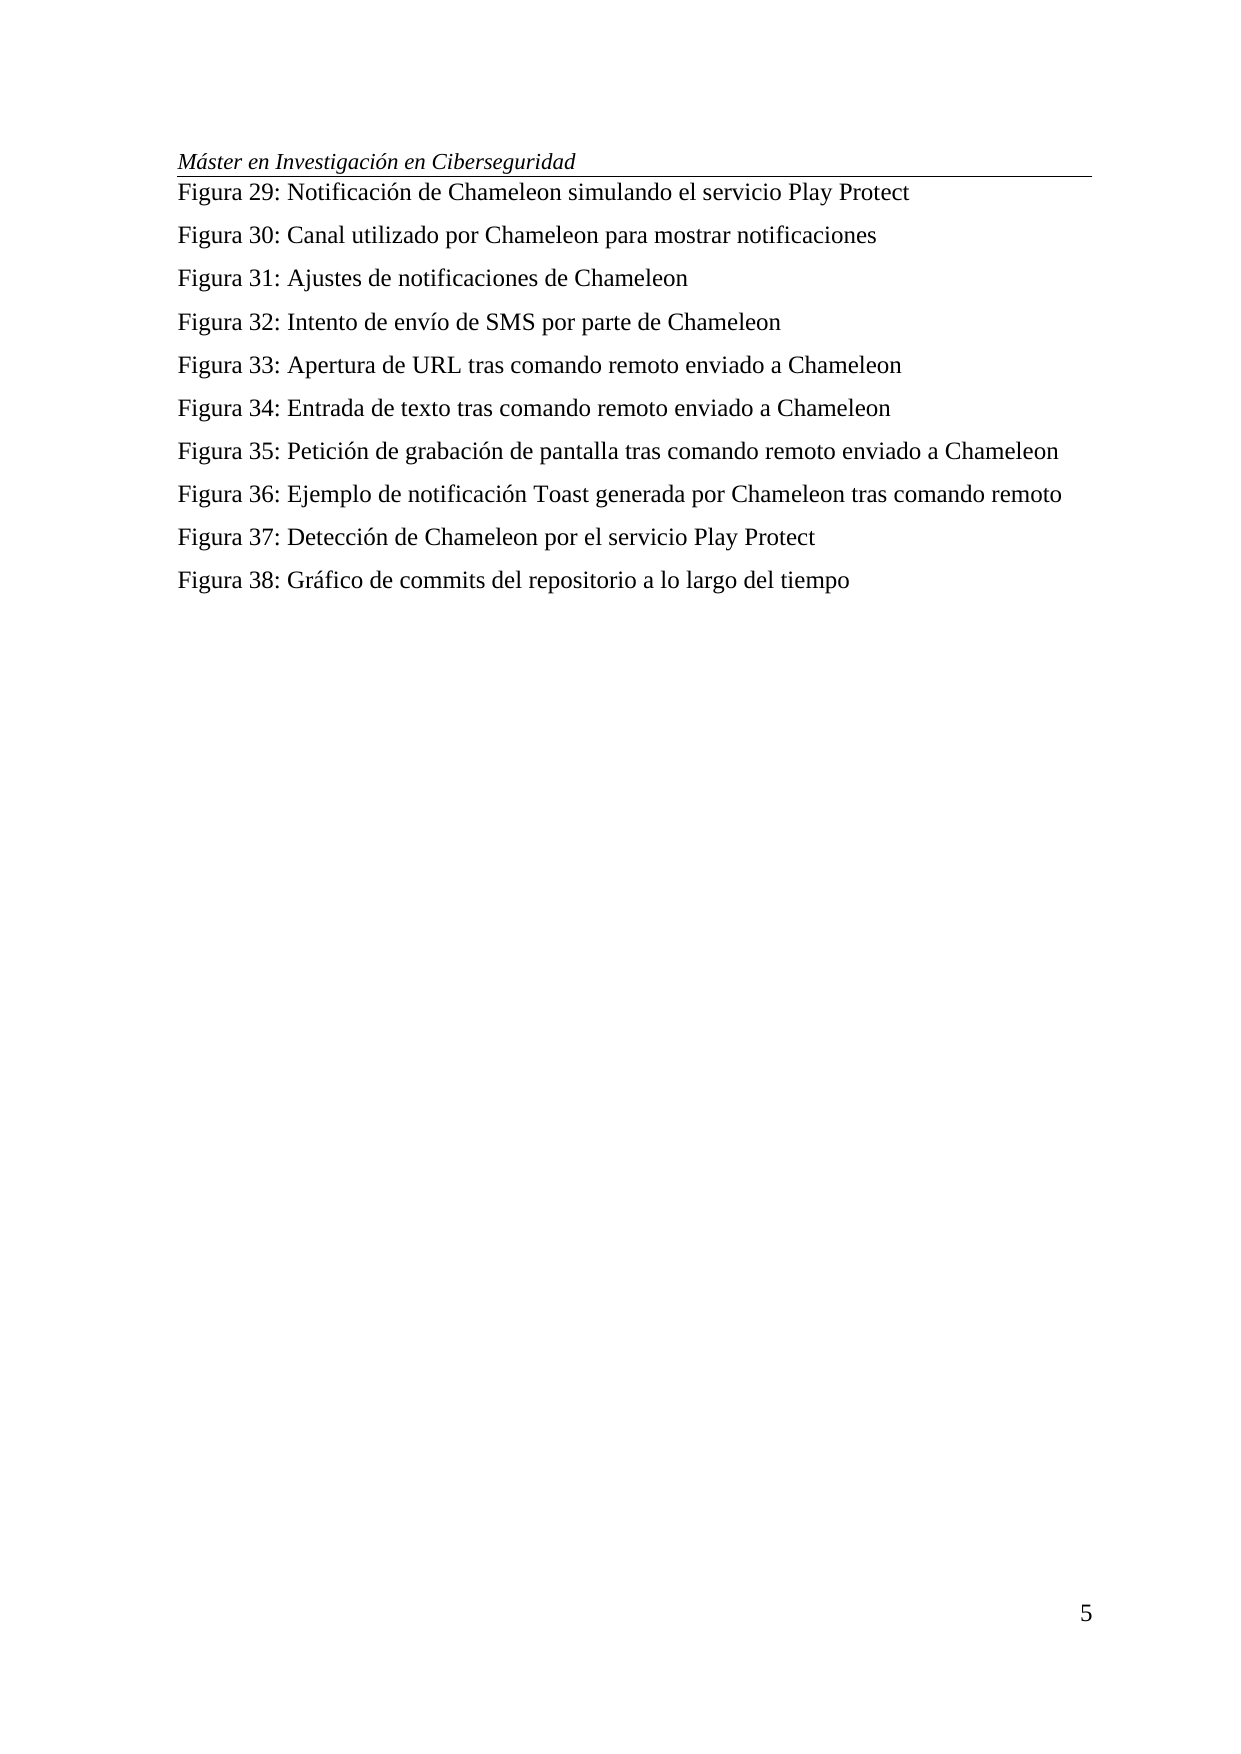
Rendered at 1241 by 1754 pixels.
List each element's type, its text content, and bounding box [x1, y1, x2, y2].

text Figura 29: Notificación de Chameleon simulando el servicio Play Protect [177, 177, 1092, 206]
text Figura 33: Apertura de URL tras comando remoto enviado a Chameleon [177, 350, 1092, 378]
text Figura 36: Ejemplo de notificación Toast generada por Chameleon tras comando remoto [177, 479, 1092, 508]
text Figura 38: Gráfico de commits del repositorio a lo largo del tiempo [177, 565, 1092, 594]
text Figura 35: Petición de grabación de pantalla tras comando remoto enviado a Chameleon [177, 436, 1092, 465]
text Figura 31: Ajustes de notificaciones de Chameleon [177, 263, 1092, 292]
text Figura 32: Intento de envío de SMS por parte de Chameleon [177, 307, 1092, 335]
text Figura 34: Entrada de texto tras comando remoto enviado a Chameleon [177, 393, 1092, 422]
text Figura 37: Detección de Chameleon por el servicio Play Protect [177, 522, 1092, 551]
text Figura 30: Canal utilizado por Chameleon para mostrar notificaciones [177, 220, 1092, 249]
